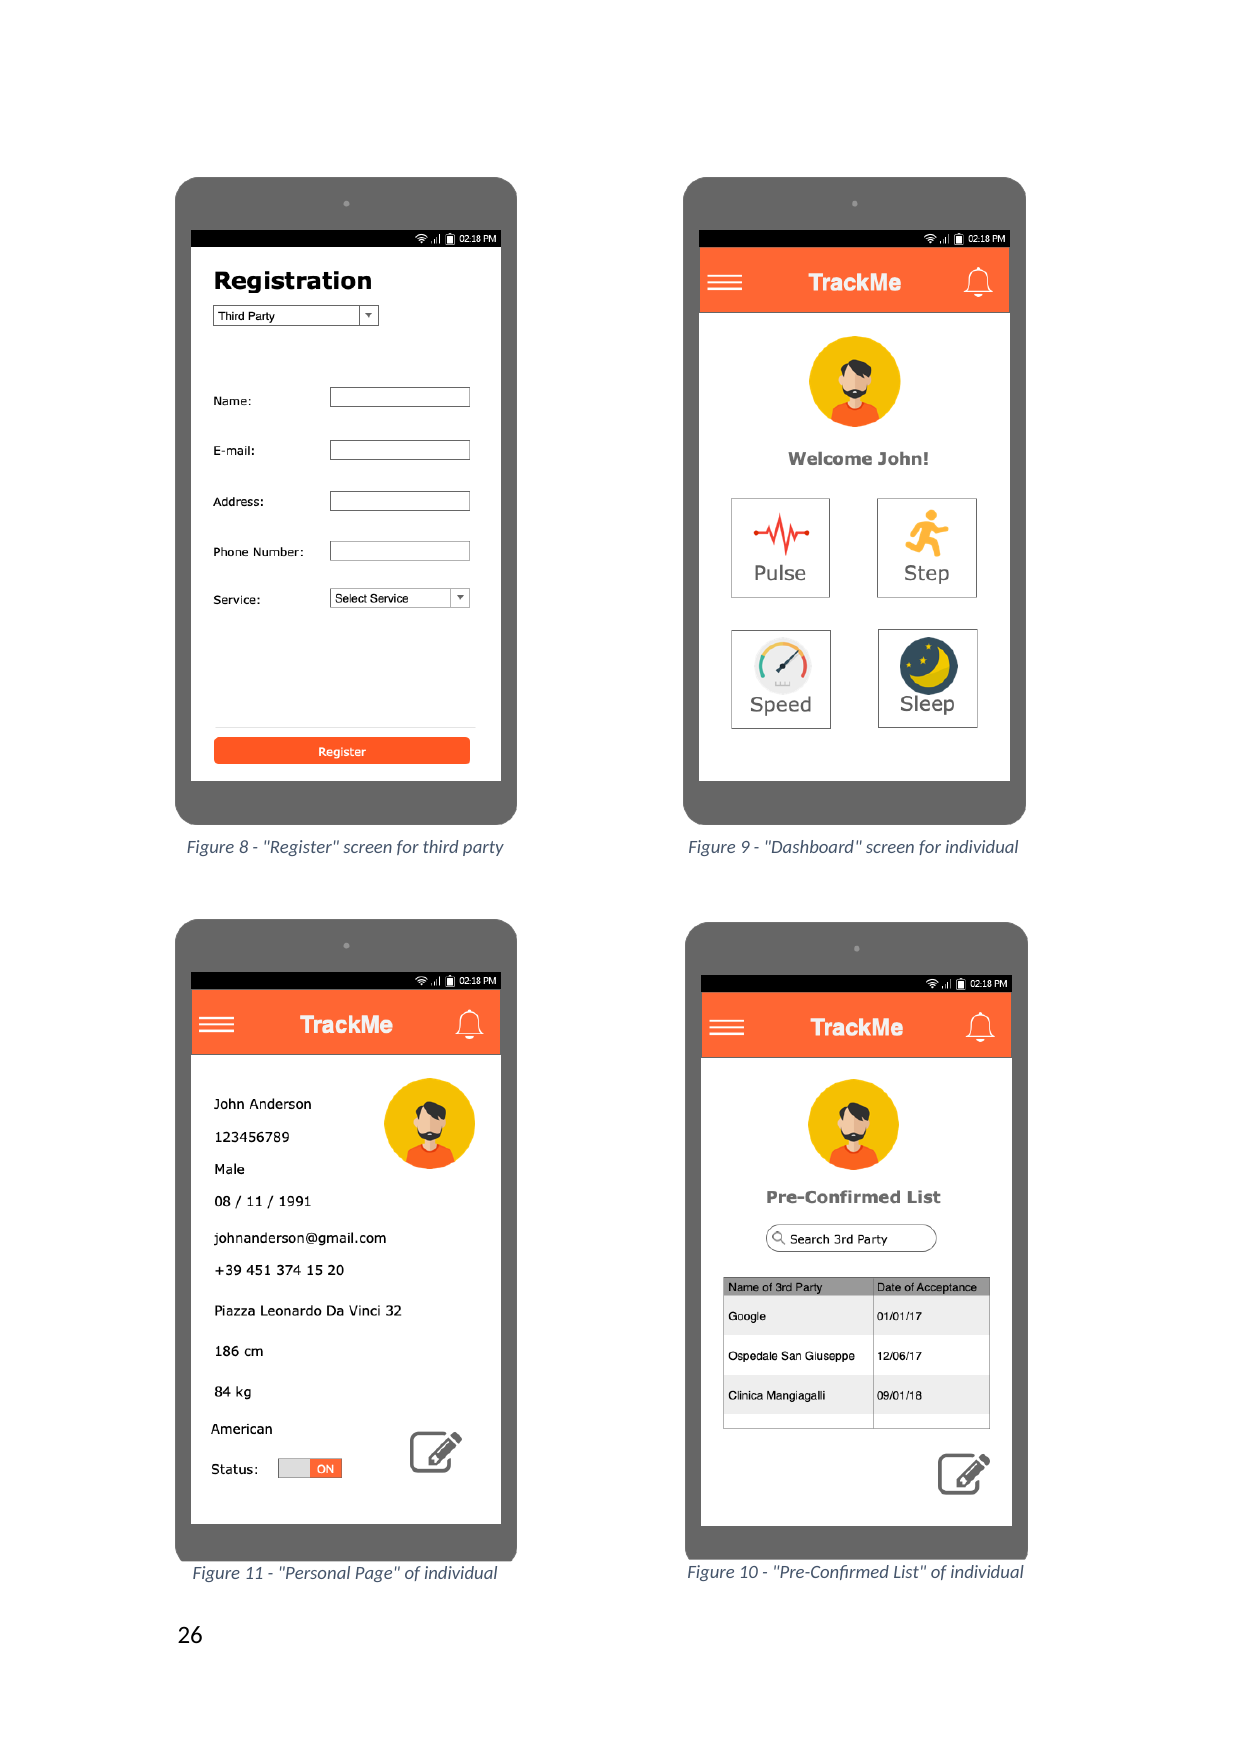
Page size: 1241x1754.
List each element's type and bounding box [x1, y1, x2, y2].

picture [685, 922, 1028, 1559]
picture [175, 919, 517, 1561]
picture [175, 177, 517, 825]
picture [683, 177, 1026, 825]
